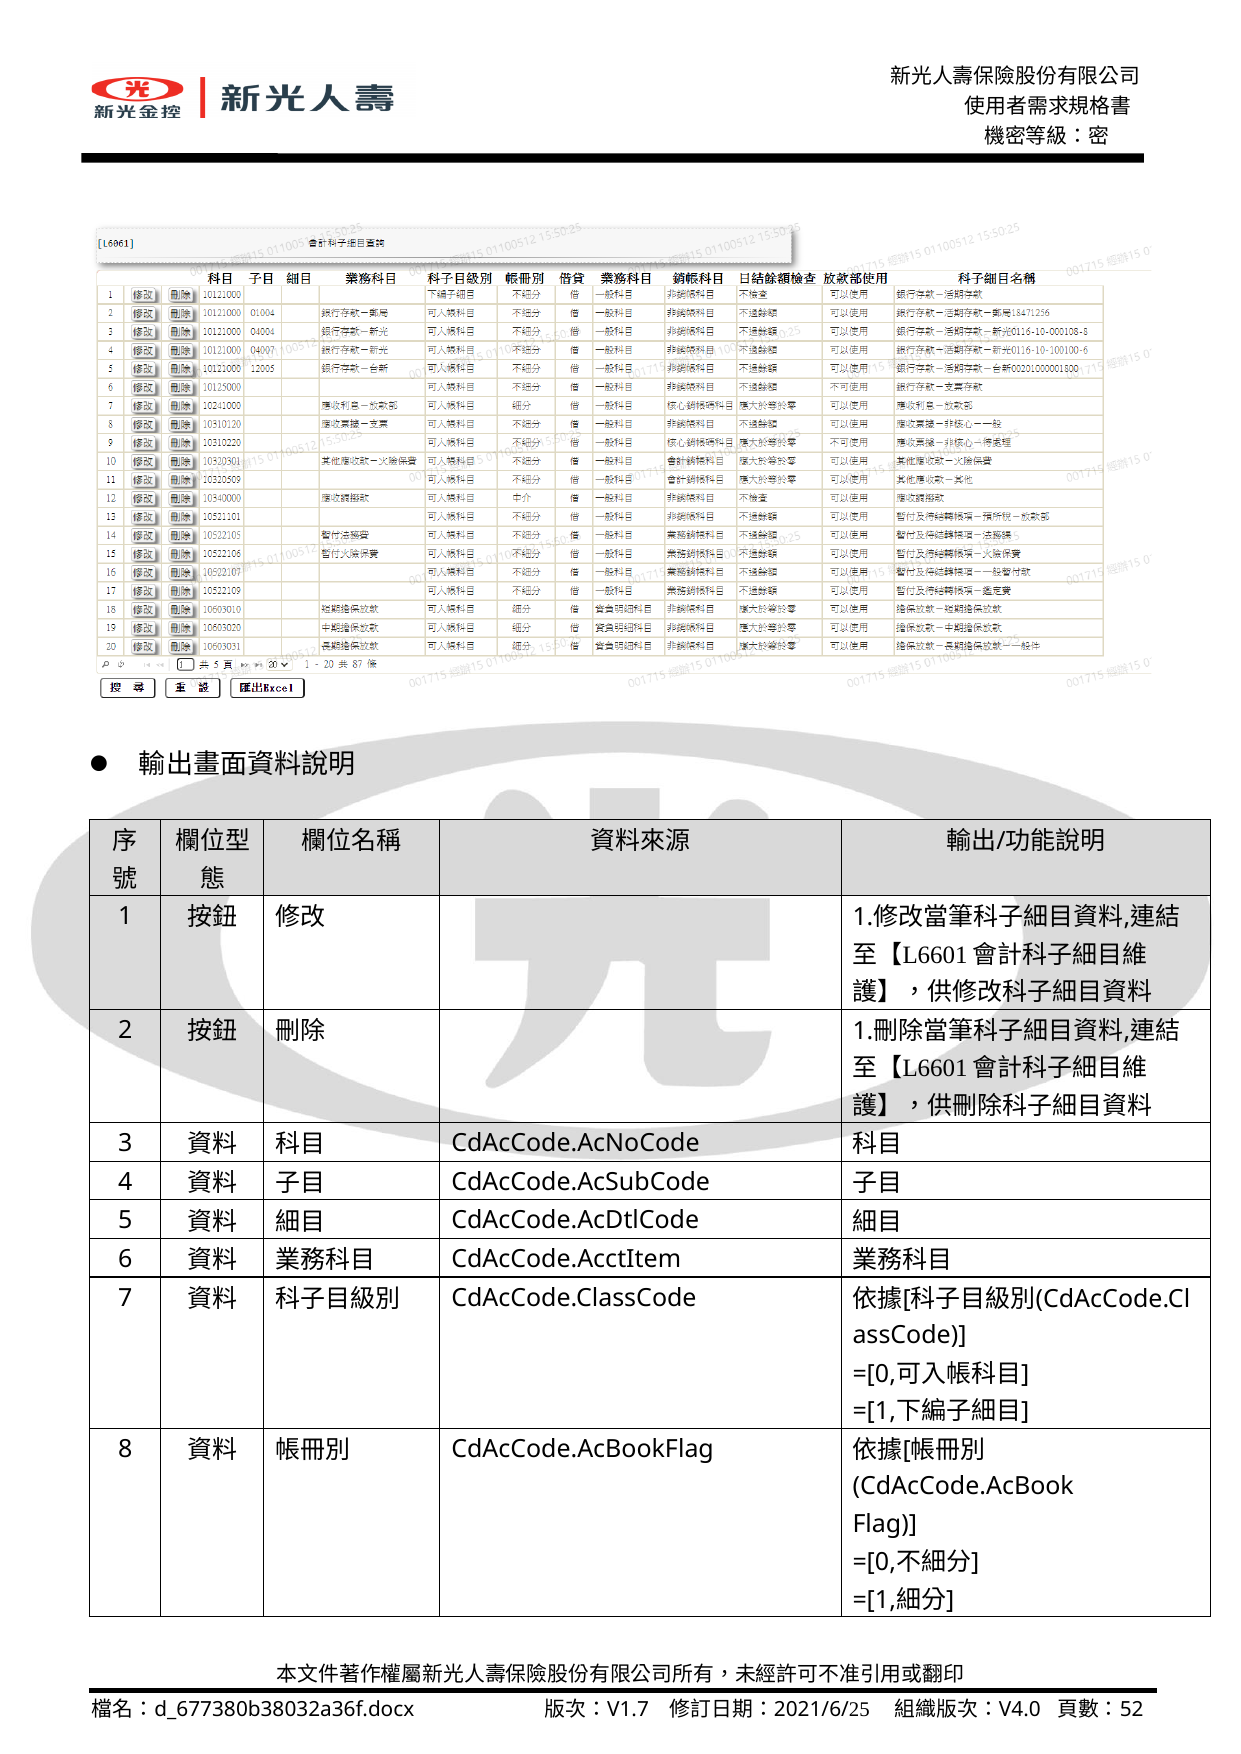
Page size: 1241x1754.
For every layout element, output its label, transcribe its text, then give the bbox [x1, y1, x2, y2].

picture [88, 220, 1152, 702]
table_cell 資料 [161, 1239, 263, 1276]
table_cell 依據[科子目級別(CdAcCode.Cl assCode)] =[0,可入帳科目] =[1,下編子細目] [842, 1278, 1210, 1427]
table_cell 刪除 [264, 1010, 439, 1122]
table_cell CdAcCode.AcSubCode [440, 1162, 841, 1199]
table_cell 按鈕 [161, 1010, 263, 1122]
table_cell [440, 896, 841, 1009]
table_cell 按鈕 [161, 896, 263, 1009]
table_cell 業務科目 [264, 1239, 439, 1276]
table_cell 4 [90, 1162, 160, 1199]
table_cell 2 [90, 1010, 160, 1122]
table_cell CdAcCode.AcBookFlag [440, 1429, 841, 1616]
list 輸出畫面資料說明 [89, 742, 1152, 782]
table_cell 細目 [842, 1200, 1210, 1238]
table_cell CdAcCode.AcctItem [440, 1239, 841, 1276]
table_header 資料來源 [440, 820, 841, 895]
table_cell 科目 [842, 1123, 1210, 1161]
table_cell 1.修改當筆科子細目資料,連結至【L6601會計科子細目維護】，供修改科子細目資料 [842, 896, 1210, 1009]
table_cell 科目 [264, 1123, 439, 1161]
table_cell 資料 [161, 1278, 263, 1427]
table_header 欄位名稱 [264, 820, 439, 895]
table_cell 8 [90, 1429, 160, 1616]
table_cell CdAcCode.AcNoCode [440, 1123, 841, 1161]
table_header 輸出/功能說明 [842, 820, 1210, 895]
table_cell 資料 [161, 1429, 263, 1616]
table_cell 子目 [842, 1162, 1210, 1199]
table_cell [842, 1429, 1210, 1616]
table_cell 子目 [264, 1162, 439, 1199]
table_cell 科子目級別 [264, 1278, 439, 1427]
picture [91, 61, 417, 118]
table_cell 1.刪除當筆科子細目資料,連結至【L6601會計科子細目維護】，供刪除科子細目資料 [842, 1010, 1210, 1122]
table_cell 6 [90, 1239, 160, 1276]
table_cell 業務科目 [842, 1239, 1210, 1276]
table_cell 帳冊別 [264, 1429, 439, 1616]
table_cell CdAcCode.ClassCode [440, 1278, 841, 1427]
picture [25, 713, 1215, 1166]
table_header 欄位型態 [161, 820, 263, 895]
table_cell 資料 [161, 1123, 263, 1161]
table_cell 5 [90, 1200, 160, 1238]
table_cell 1 [90, 896, 160, 1009]
table_cell 7 [90, 1278, 160, 1427]
table_cell CdAcCode.AcDtlCode [440, 1200, 841, 1238]
table_cell 細目 [264, 1200, 439, 1238]
table_cell 3 [90, 1123, 160, 1161]
table_cell 資料 [161, 1200, 263, 1238]
table_header 序號 [90, 820, 160, 895]
table_cell [440, 1010, 841, 1122]
table_cell 資料 [161, 1162, 263, 1199]
table_cell 修改 [264, 896, 439, 1009]
